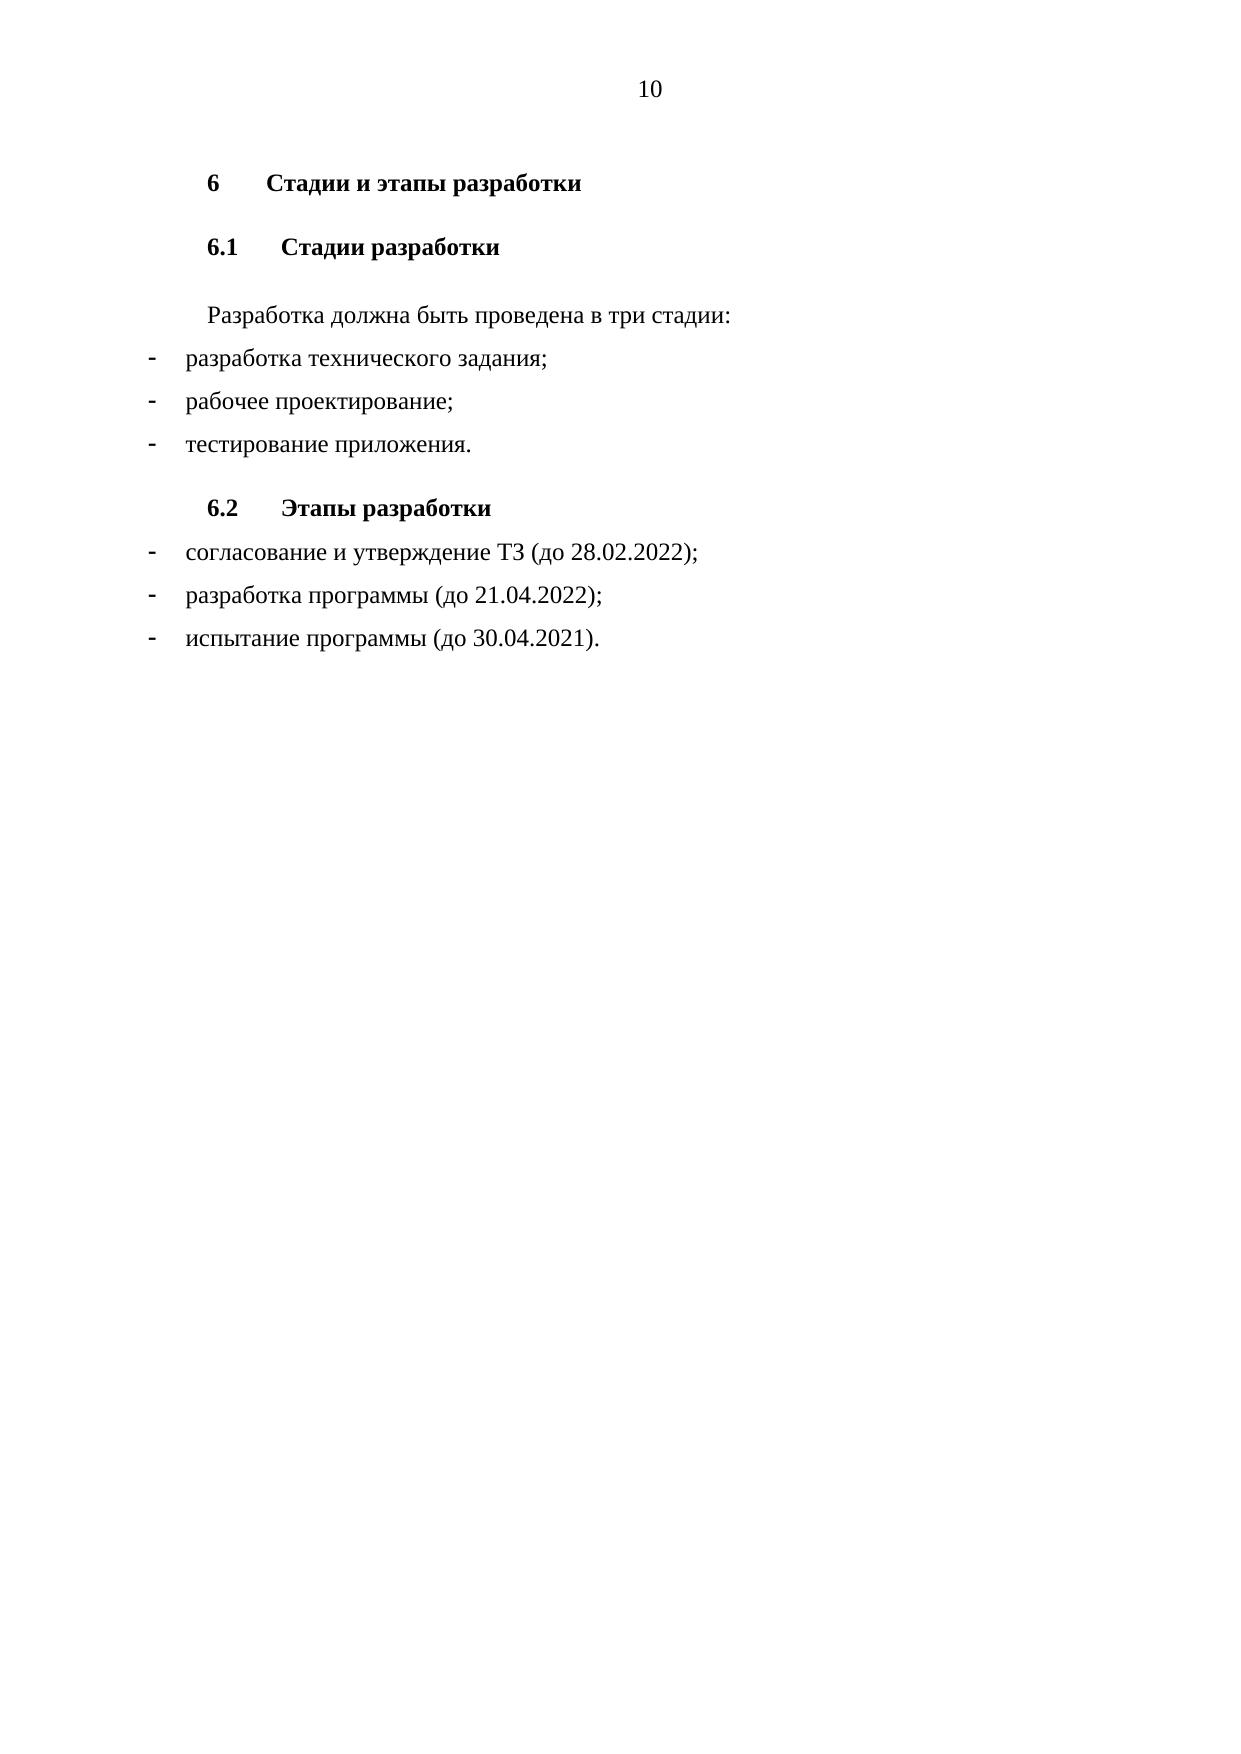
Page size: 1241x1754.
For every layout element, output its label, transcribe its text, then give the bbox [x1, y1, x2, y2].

subtitle Стадии разработки [118, 232, 1181, 261]
text Разработка должна быть проведена в три стадии: [118, 300, 1181, 329]
list рабочее проектирование; [148, 386, 1181, 415]
list испытание программы (до 30.04.2021). [148, 623, 1181, 652]
list тестирование приложения. [148, 429, 1181, 458]
subtitle Этапы разработки [118, 493, 1181, 522]
list разработка технического задания; [148, 343, 1181, 372]
subtitle Стадии и этапы разработки [118, 168, 1181, 197]
list согласование и утверждение ТЗ (до 28.02.2022); [148, 537, 1181, 565]
list разработка программы (до 21.04.2022); [148, 580, 1181, 608]
